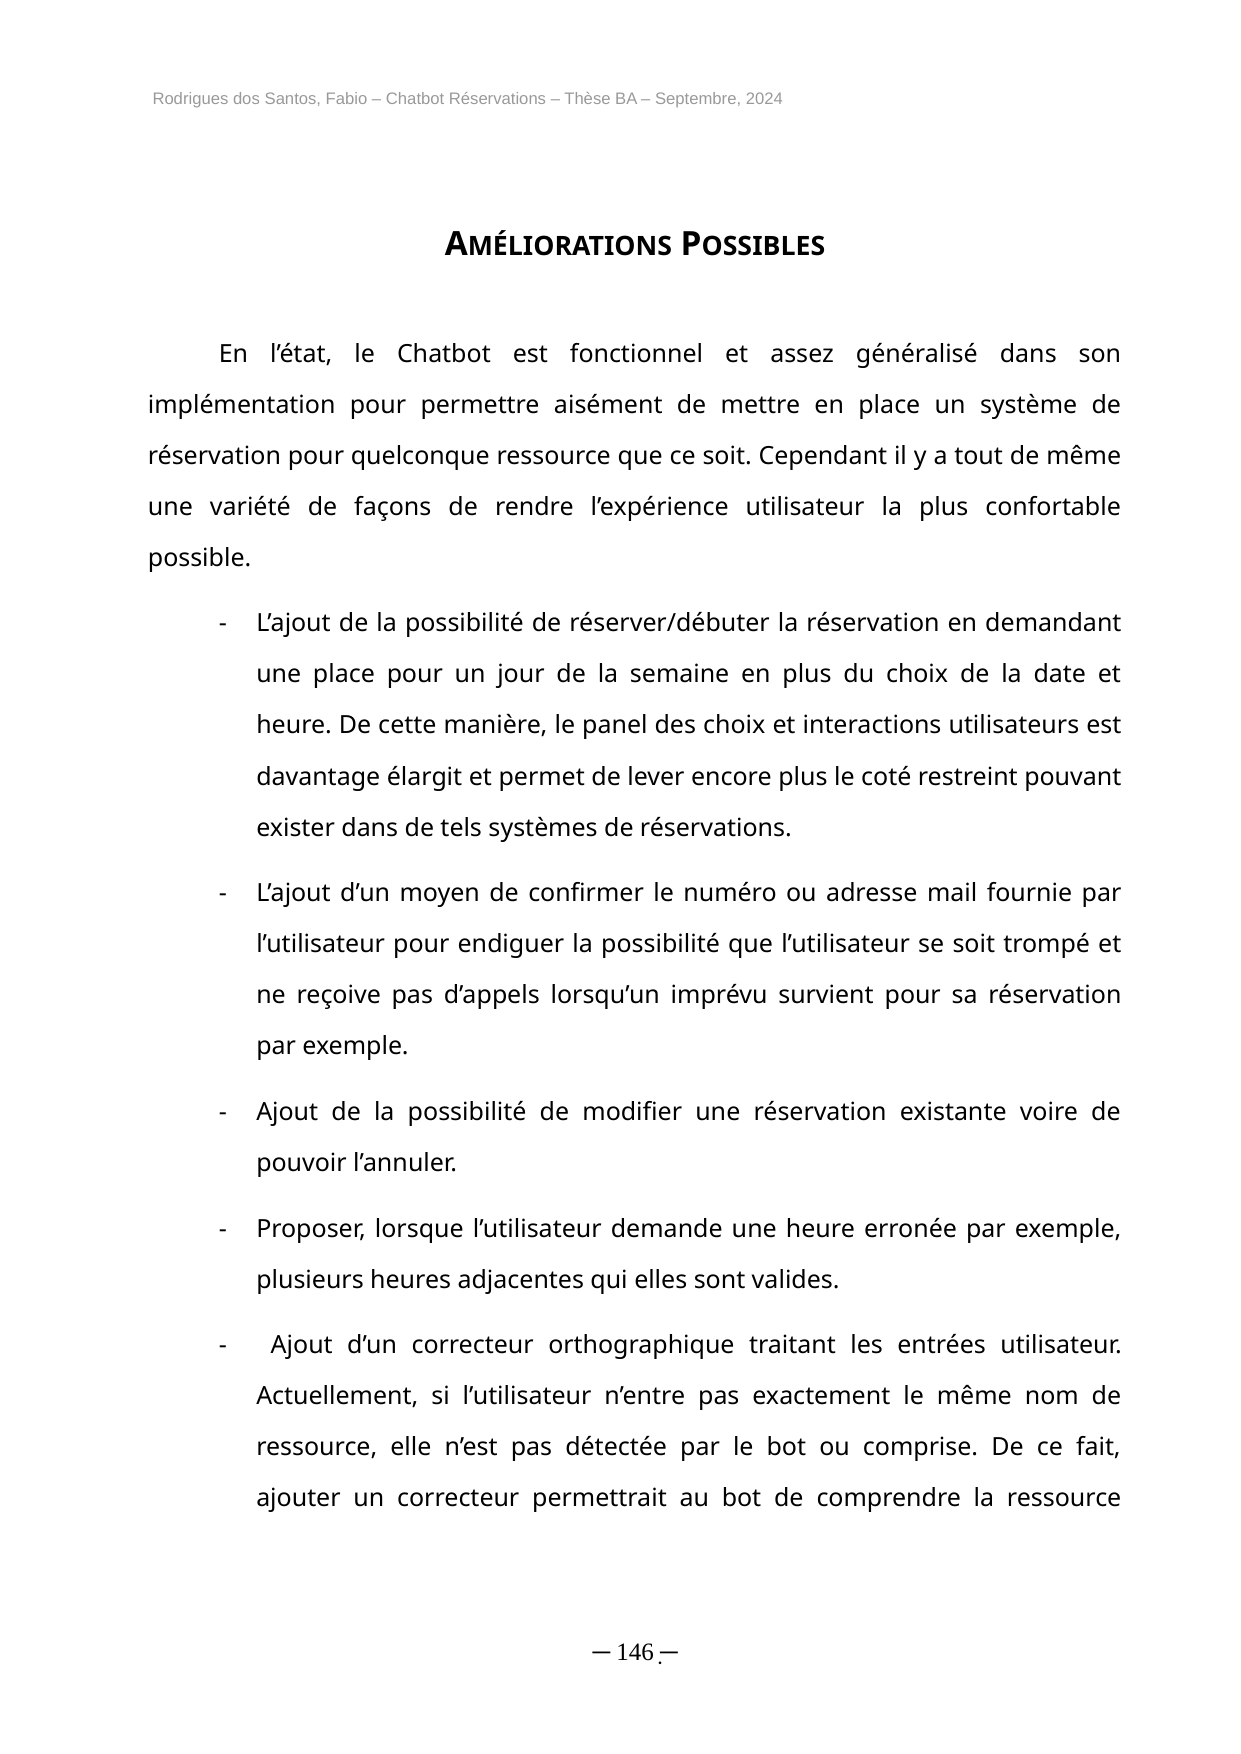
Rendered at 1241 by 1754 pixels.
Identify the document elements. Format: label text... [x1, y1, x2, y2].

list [218, 1327, 1122, 1514]
list L’ajout d’un moyen de confirmer le numéro ou adresse mail fournie par l’utilisateur pour endiguer la possibilité que l’utilisateur se soit trompé et ne reçoive pas d’appels lorsqu’un imprévu survient pour sa réservation par exemple. [218, 875, 1122, 1062]
list L’ajout de la possibilité de réserver/débuter la réservation en demandant une place pour un jour de la semaine en plus du choix de la date et heure. De cette manière, le panel des choix et interactions utilisateurs est davantage élargit et permet de lever encore plus le coté restreint pouvant exister dans de tels systèmes de réservations. [218, 605, 1122, 843]
text En l’état, le Chatbot est fonctionnel et assez généralisé dans son implémentation pour permettre aisément de mettre en place un système de réservation pour quelconque ressource que ce soit. Cependant il y a tout de même une variété de façons de rendre l’expérience utilisateur la plus confortable possible. [148, 335, 1122, 573]
list Ajout de la possibilité de modifier une réservation existante voire de pouvoir l’annuler. [218, 1094, 1122, 1179]
text Améliorations Possibles [148, 220, 1122, 265]
list Proposer, lorsque l’utilisateur demande une heure erronée par exemple, plusieurs heures adjacentes qui elles sont valides. [218, 1210, 1122, 1295]
